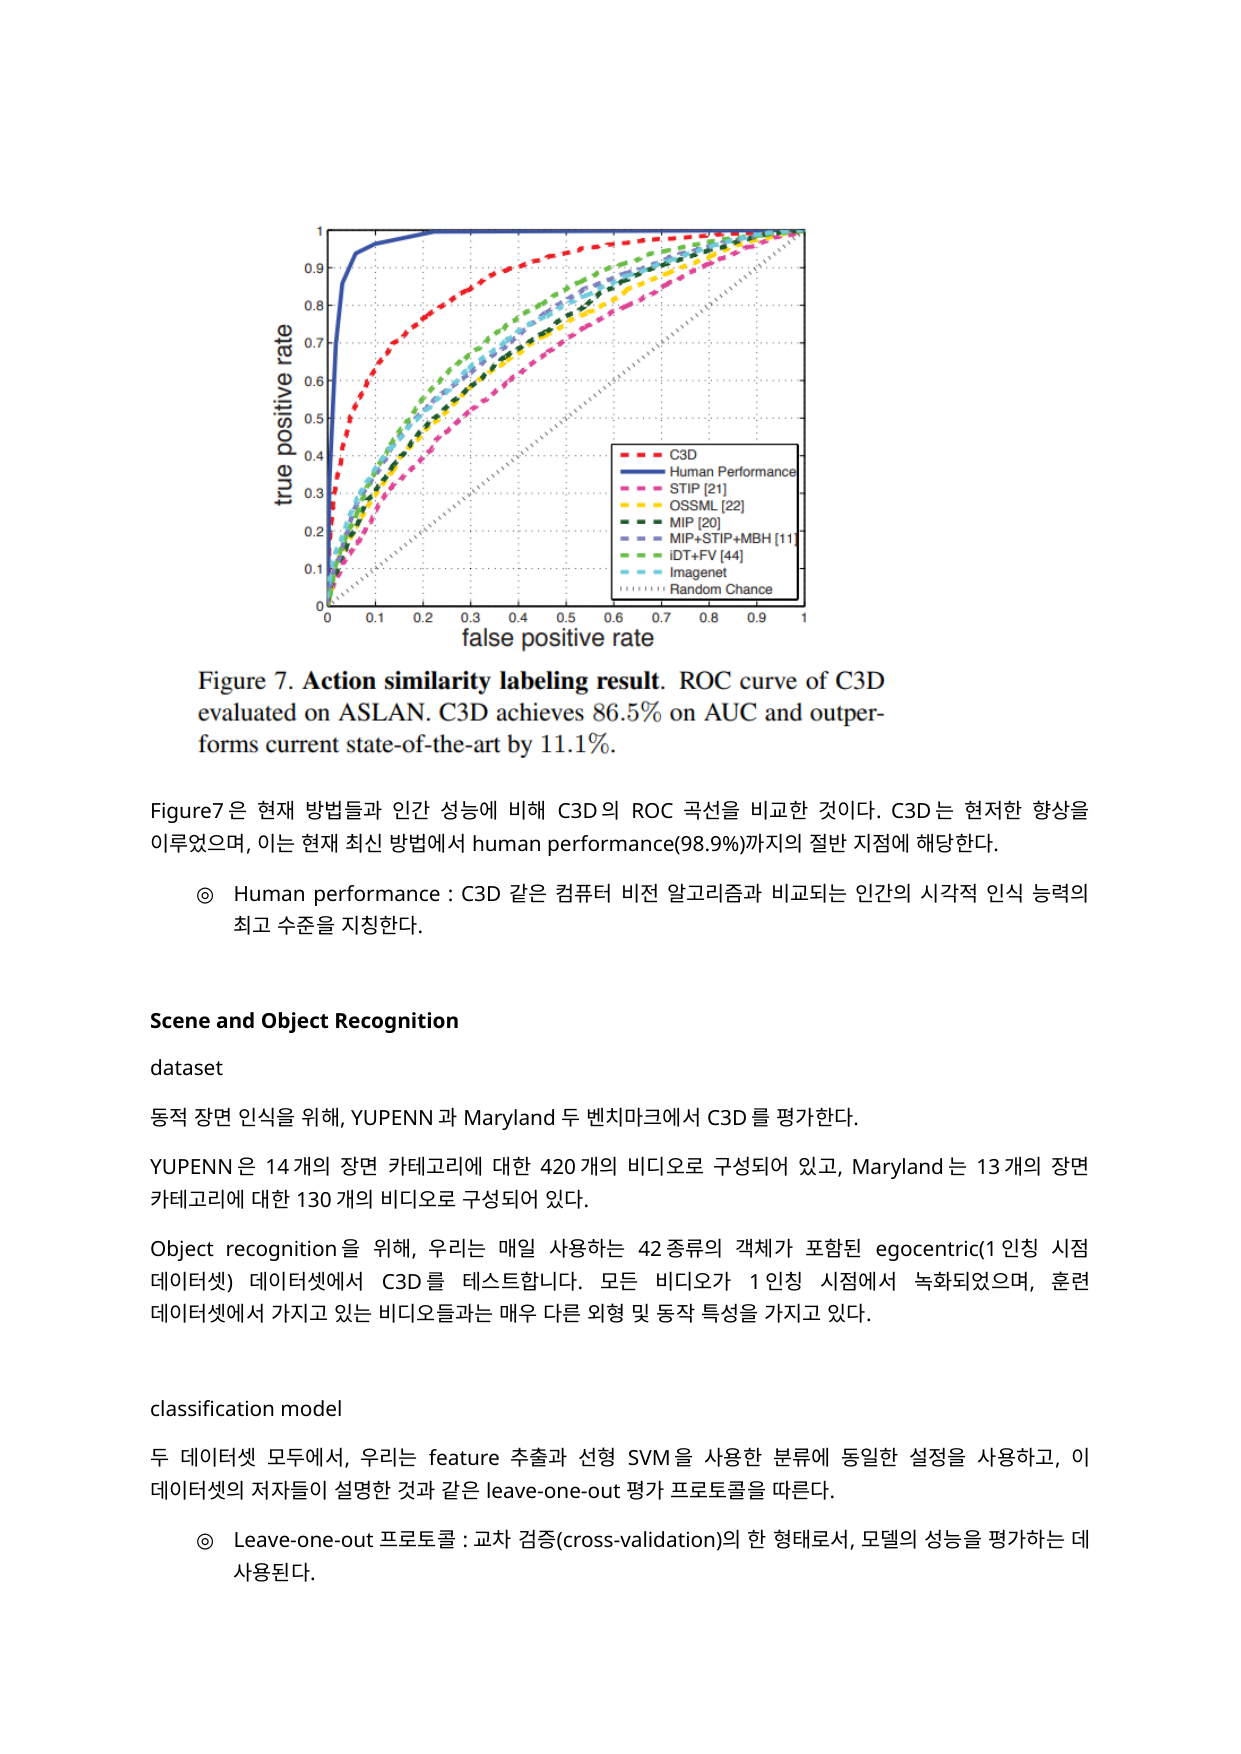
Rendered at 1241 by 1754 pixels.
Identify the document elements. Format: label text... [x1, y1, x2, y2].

text Scene and Object Recognition [150, 1006, 1090, 1035]
text classification model [150, 1394, 1090, 1423]
text dataset [150, 1053, 1090, 1082]
text 동적 장면 인식을 위해, YUPENN과 Maryland 두 벤치마크에서 C3D를 평가한다. [150, 1101, 1090, 1131]
text YUPENN은 14개의 장면 카테고리에 대한 420개의 비디오로 구성되어 있고, Maryland는 13개의 장면 카테고리에 대한 130개의 비디오로 구성되어 있다. [150, 1150, 1090, 1213]
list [196, 1524, 1090, 1587]
text Figure7은 현재 방법들과 인간 성능에 비해 C3D의 ROC 곡선을 비교한 것이다. C3D는 현저한 향상을 이루었으며, 이는 현재 최신 방법에서 human performance(98.9%)까지의 절반 지점에 해당한다. [150, 795, 1090, 858]
text Object recognition을 위해, 우리는 매일 사용하는 42종류의 객체가 포함된 egocentric(1인칭 시점 데이터셋) 데이터셋에서 C3D를 테스트합니다. 모든 비디오가 1인칭 시점에서 녹화되었으며, 훈련 데이터셋에서 가지고 있는 비디오들과는 매우 다른 외형 및 동작 특성을 가지고 있다. [150, 1232, 1090, 1328]
picture [150, 177, 911, 776]
text 두 데이터셋 모두에서, 우리는 feature 추출과 선형 SVM을 사용한 분류에 동일한 설정을 사용하고, 이 데이터셋의 저자들이 설명한 것과 같은 leave-one-out 평가 프로토콜을 따른다. [150, 1442, 1090, 1505]
list Human performance : C3D 같은 컴퓨터 비전 알고리즘과 비교되는 인간의 시각적 인식 능력의 최고 수준을 지칭한다. [196, 877, 1090, 940]
